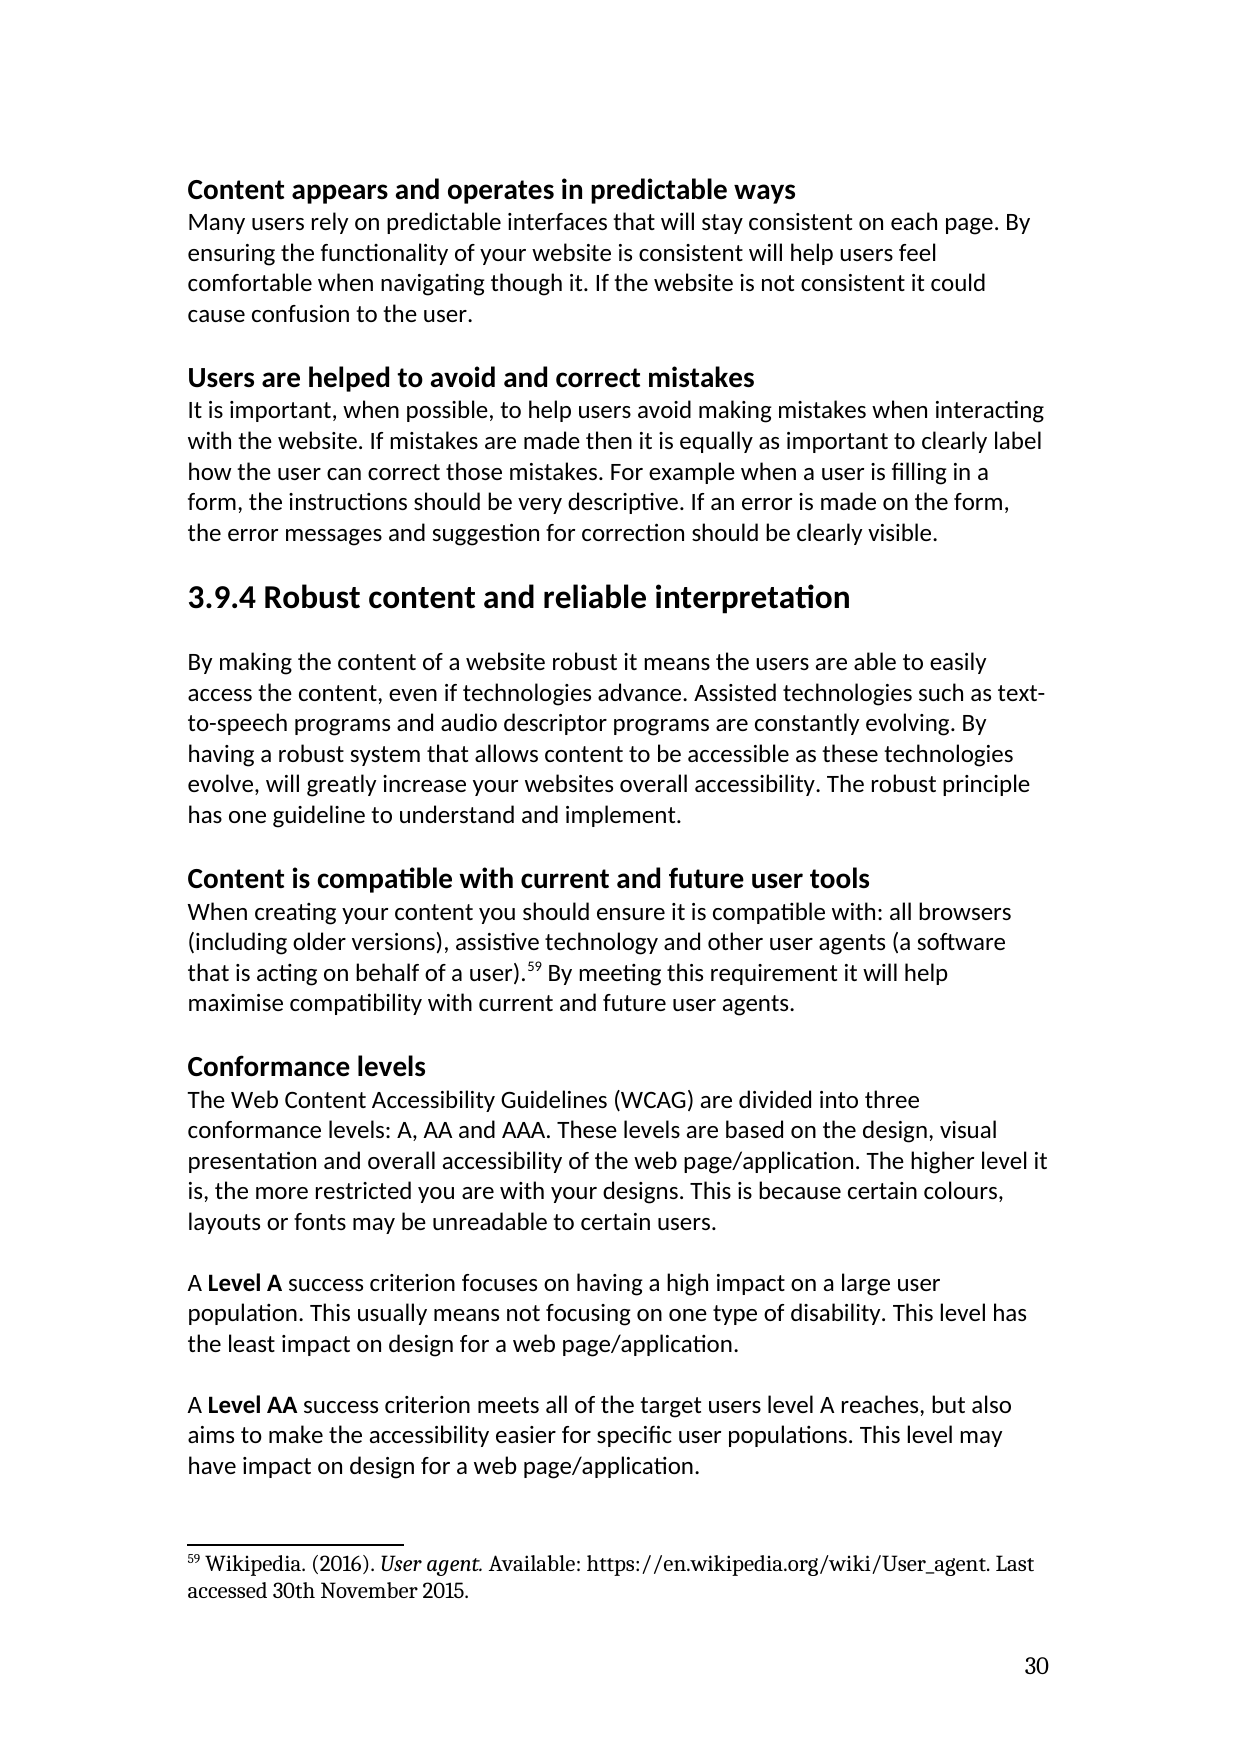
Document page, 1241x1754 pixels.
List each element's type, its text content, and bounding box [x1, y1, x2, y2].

subtitle 3.9.4 Robust content and reliable interpretation [187, 576, 1049, 617]
text Many users rely on predictable interfaces that will stay consistent on each page. By ensuring the functionality of your website is consistent will help users feel comfortable when navigating though it. If the website is not consistent it could cause confusion to the user. Users are helped to avoid and correct mistakes [187, 206, 1049, 395]
text When creating your content you should ensure it is compatible with: all browsers (including older versions), assistive technology and other user agents (a software that is acting on behalf of a user). By meeting this requirement it will help maximise compatibility with current and future user agents. Conformance levels [187, 896, 1049, 1084]
subtitle Content appears and operates in predictable ways [187, 171, 1049, 206]
text By making the content of a website robust it means the users are able to easily access the content, even if technologies advance. Assisted technologies such as text-to-speech programs and audio descriptor programs are constantly evolving. By having a robust system that allows content to be accessible as these technologies evolve, will greatly increase your websites overall accessibility. The robust principle has one guideline to understand and implement. Content is compatible with current and future user tools [187, 646, 1049, 896]
text A Level AA success criterion meets all of the target users level A reaches, but also aims to make the accessibility easier for specific user populations. This level may have impact on design for a web page/application. [187, 1389, 1049, 1481]
text The Web Content Accessibility Guidelines (WCAG) are divided into three conformance levels: A, AA and AAA. These levels are based on the design, visual presentation and overall accessibility of the web page/application. The higher level it is, the more restricted you are with your designs. This is because certain colours, layouts or fonts may be unreadable to certain users. A Level A success criterion focuses on having a high impact on a large user population. This usually means not focusing on one type of disability. This level has the least impact on design for a web page/application. [187, 1084, 1049, 1358]
text It is important, when possible, to help users avoid making mistakes when interacting with the website. If mistakes are made then it is equally as important to clearly label how the user can correct those mistakes. For example when a user is filling in a form, the instructions should be very descriptive. If an error is made on the form, the error messages and suggestion for correction should be clearly visible. [187, 395, 1049, 547]
